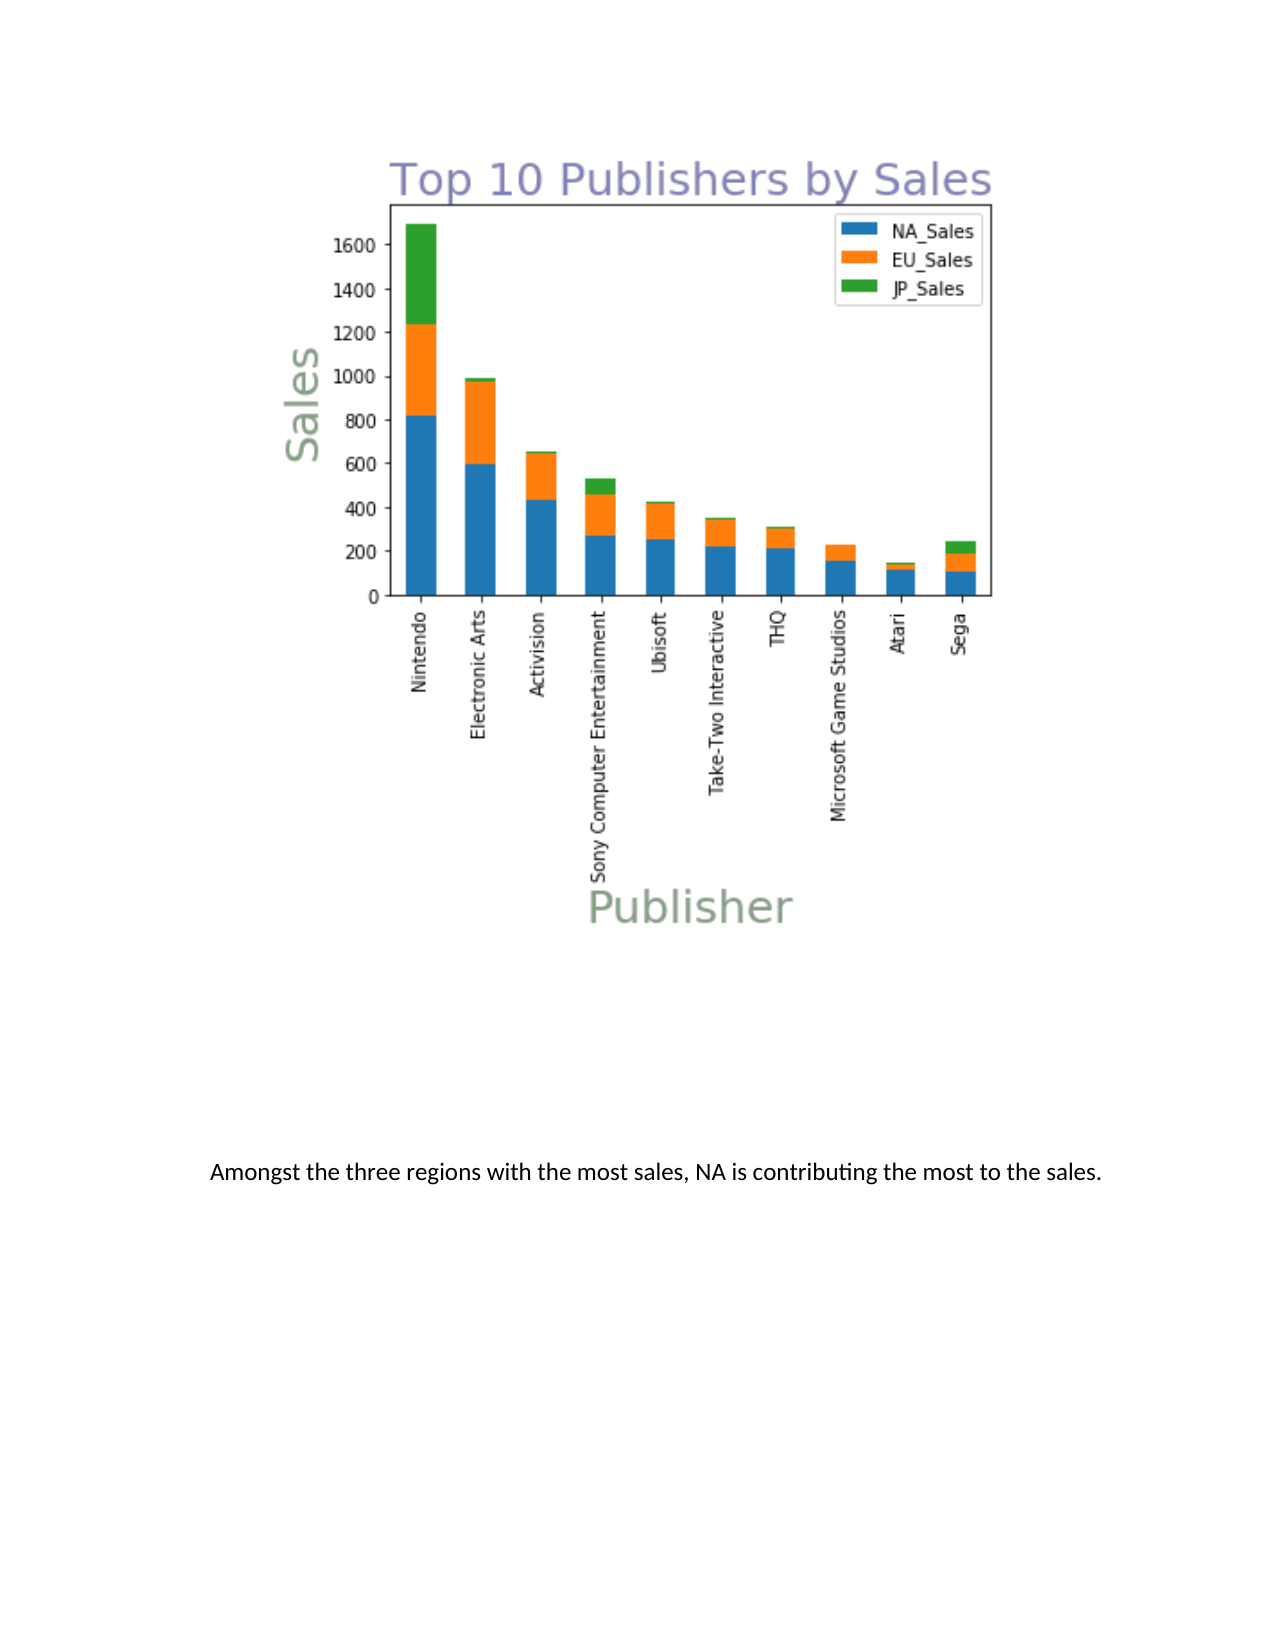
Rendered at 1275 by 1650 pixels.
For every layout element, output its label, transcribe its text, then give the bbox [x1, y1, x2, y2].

picture [271, 150, 1004, 943]
text Amongst the three regions with the most sales, NA is contributing the most to the sales. [187, 1156, 1125, 1187]
